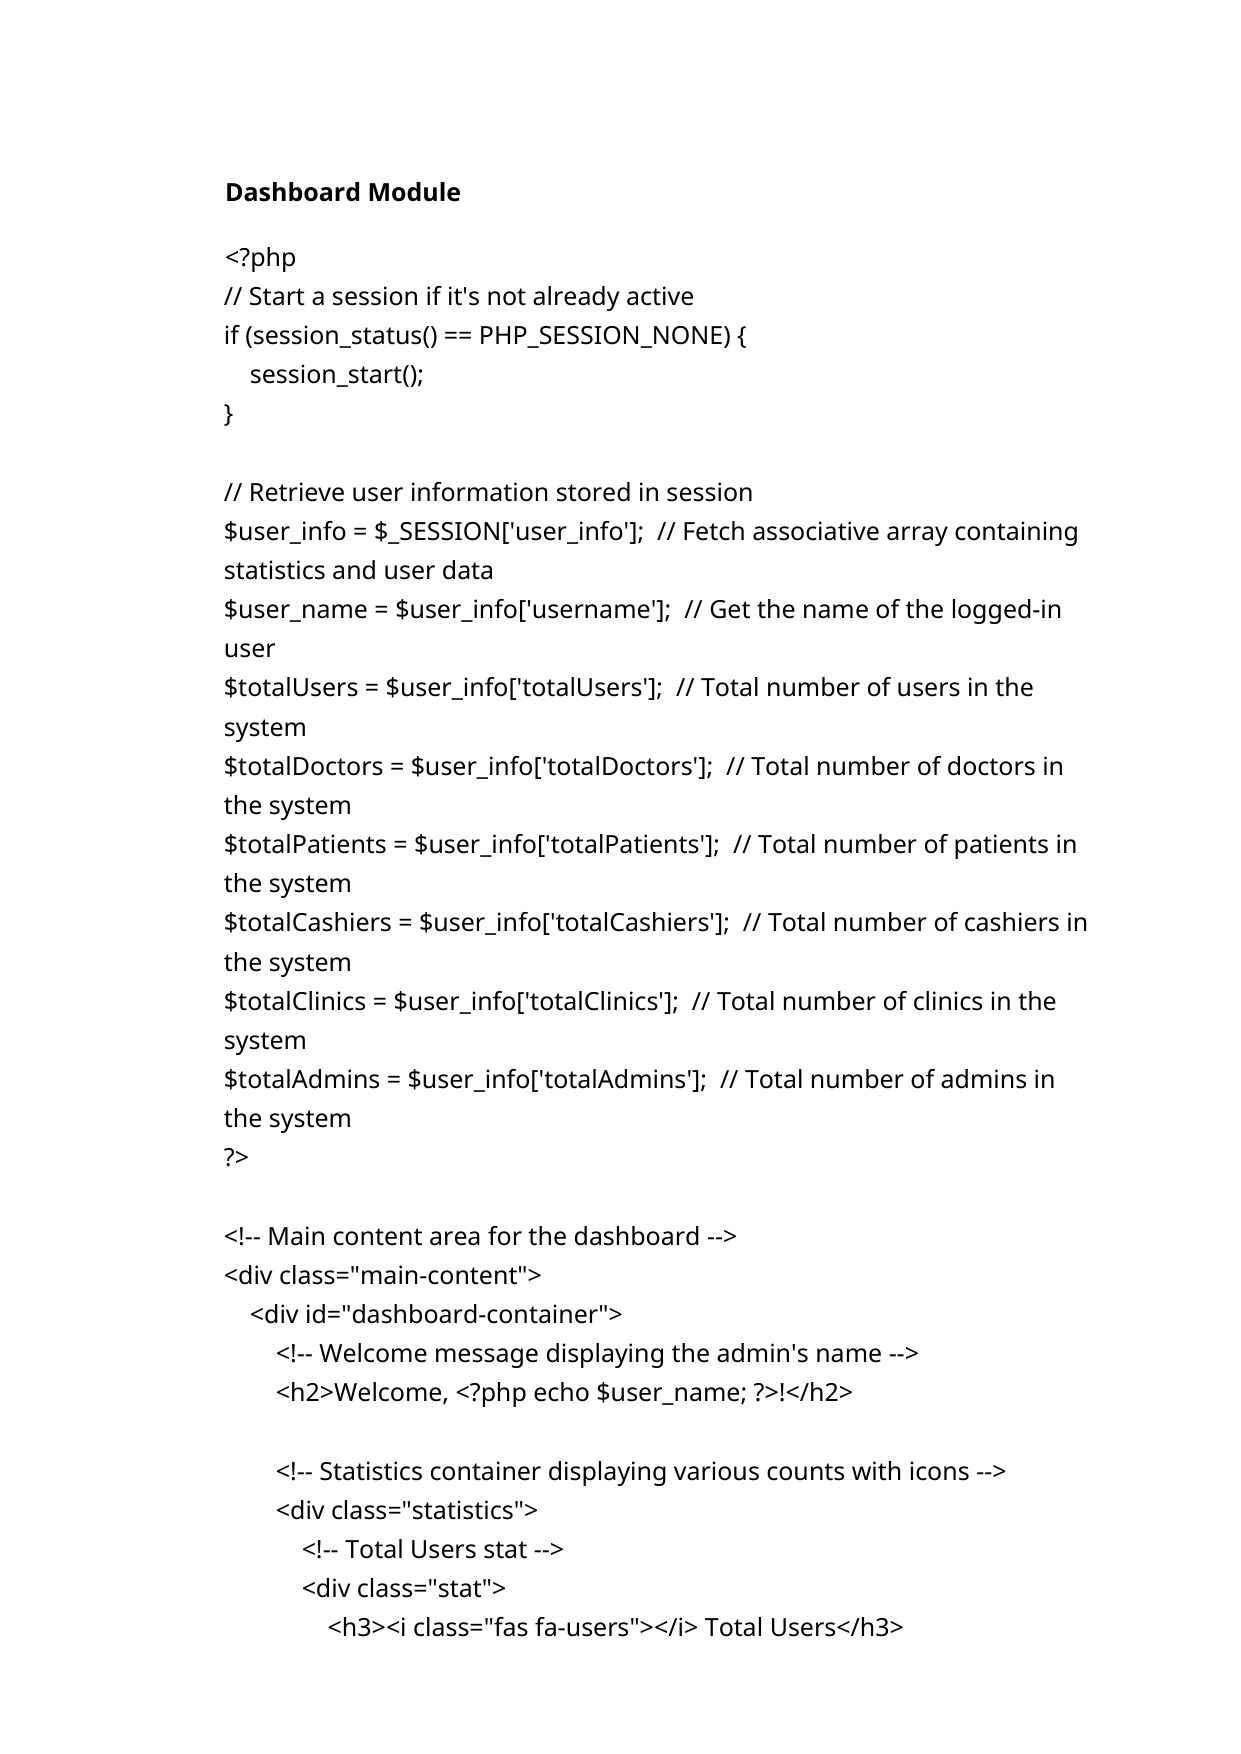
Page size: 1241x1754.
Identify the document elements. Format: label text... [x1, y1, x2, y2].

text <?php [224, 239, 1090, 273]
text <!-- Main content area for the dashboard --> [224, 1218, 1090, 1252]
text // Start a session if it's not already active [224, 278, 1090, 312]
text // Retrieve user information stored in session [224, 474, 1090, 508]
text session_start(); [224, 357, 1090, 391]
text if (session_status() == PHP_SESSION_NONE) { [224, 317, 1090, 352]
text <div id="dashboard-container"> [224, 1297, 1090, 1331]
text <h3><i class="fas fa-users"></i> Total Users</h3> [224, 1610, 1090, 1644]
text $user_info = $_SESSION['user_info']; // Fetch associative array containing statistics and user data [224, 513, 1090, 587]
text <!-- Total Users stat --> [224, 1532, 1090, 1566]
text $totalClinics = $user_info['totalClinics']; // Total number of clinics in the system [224, 983, 1090, 1057]
text <div class="stat"> [224, 1571, 1090, 1605]
text } [224, 396, 1090, 430]
text <div class="statistics"> [224, 1492, 1090, 1527]
text <h2>Welcome, <?php echo $user_name; ?>!</h2> [224, 1375, 1090, 1409]
text <div class="main-content"> [224, 1257, 1090, 1292]
text $totalAdmins = $user_info['totalAdmins']; // Total number of admins in the system [224, 1062, 1090, 1135]
text $totalDoctors = $user_info['totalDoctors']; // Total number of doctors in the system [224, 748, 1090, 822]
text $user_name = $user_info['username']; // Get the name of the logged-in user [224, 592, 1090, 665]
text <!-- Welcome message displaying the admin's name --> [224, 1336, 1090, 1370]
text ?> [224, 1140, 1090, 1174]
text $totalUsers = $user_info['totalUsers']; // Total number of users in the system [224, 670, 1090, 743]
text $totalPatients = $user_info['totalPatients']; // Total number of patients in the system [224, 827, 1090, 900]
text $totalCashiers = $user_info['totalCashiers']; // Total number of cashiers in the system [224, 905, 1090, 978]
text <!-- Statistics container displaying various counts with icons --> [224, 1453, 1090, 1487]
subtitle Dashboard Module [150, 175, 1090, 209]
